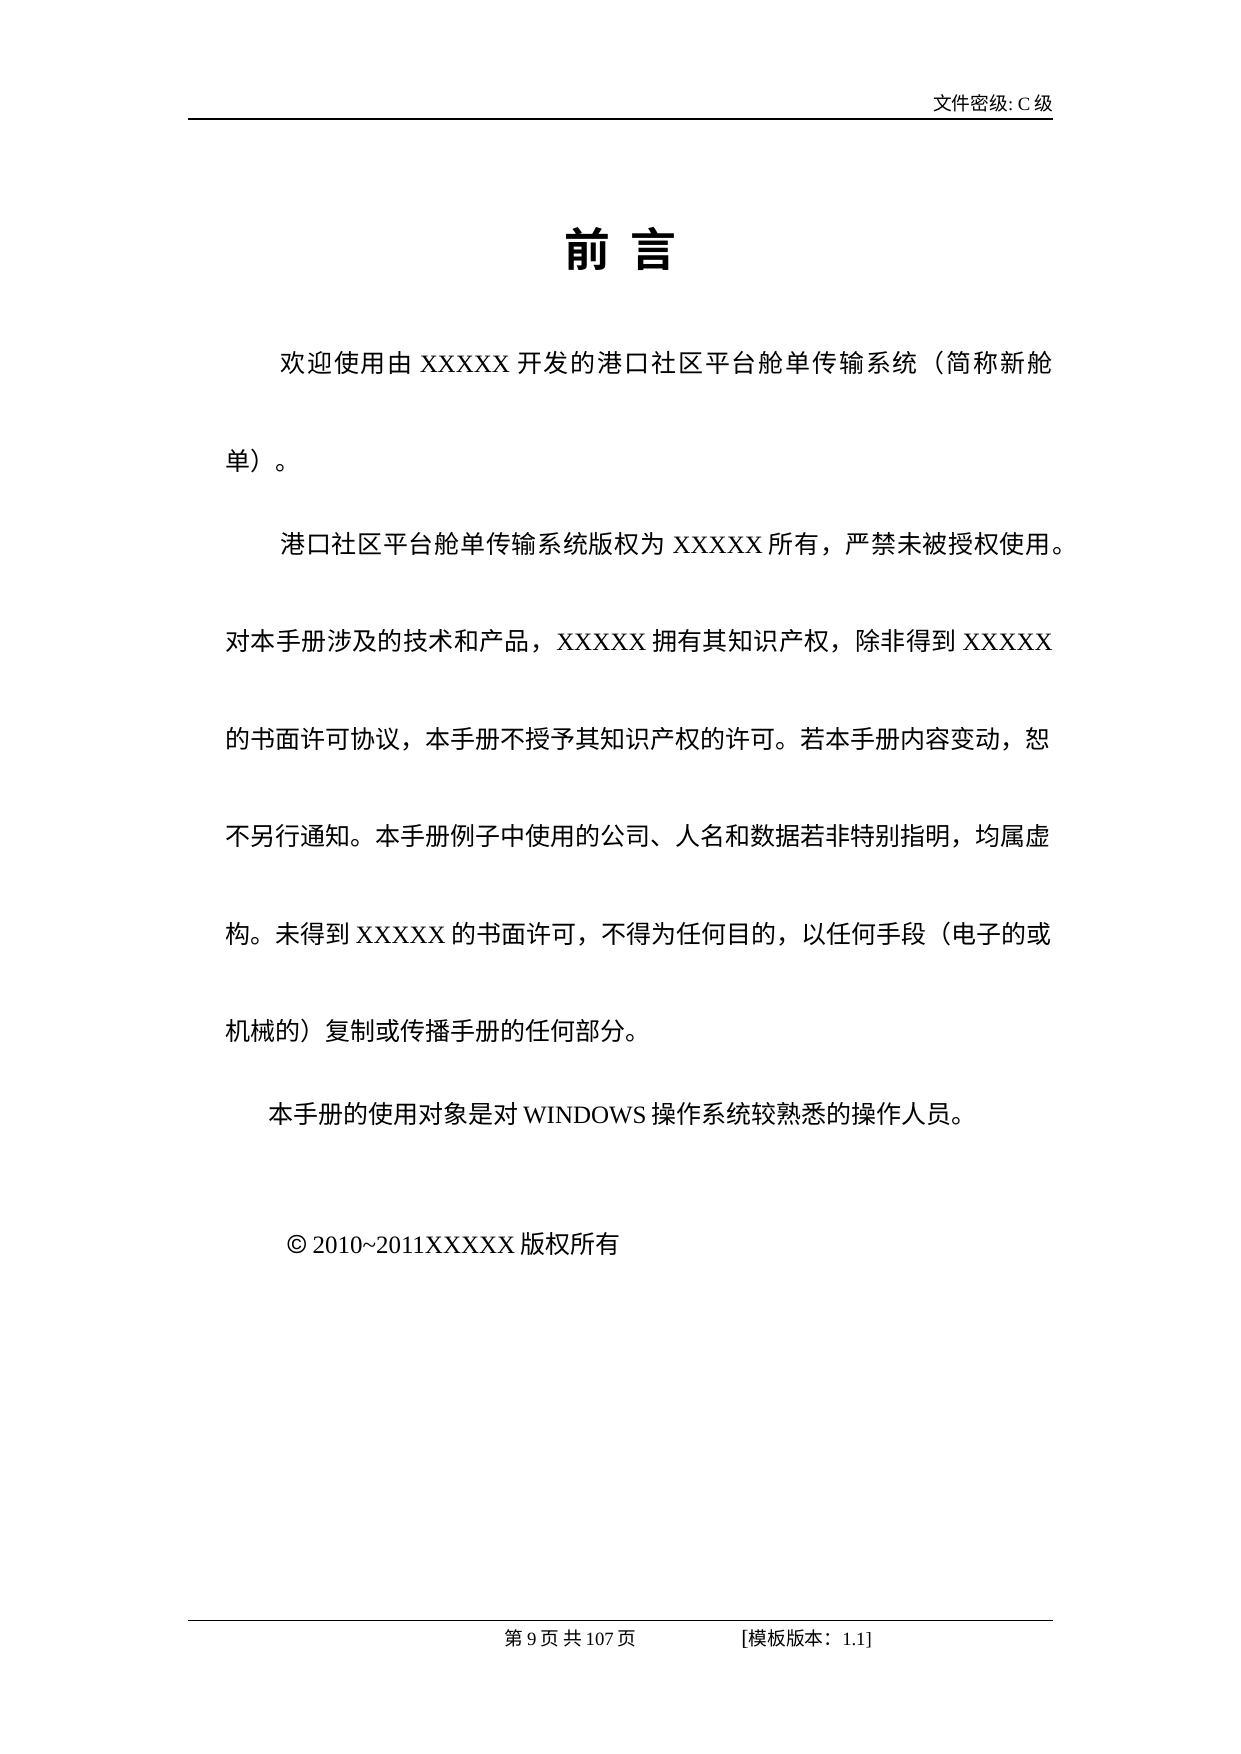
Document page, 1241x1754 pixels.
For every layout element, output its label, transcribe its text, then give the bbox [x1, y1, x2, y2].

subtitle 前 言 [187, 197, 1053, 295]
text 本手册的使用对象是对WINDOWS操作系统较熟悉的操作人员。 [225, 1081, 1053, 1146]
text 2010~2011XXXXX版权所有 [187, 1211, 1053, 1276]
text 港口社区平台舱单传输系统版权为XXXXX所有，严禁未被授权使用。对本手册涉及的技术和产品，XXXXX拥有其知识产权，除非得到XXXXX的书面许可协议，本手册不授予其知识产权的许可。若本手册内容变动，恕不另行通知。本手册例子中使用的公司、人名和数据若非特别指明，均属虚构。未得到XXXXX的书面许可，不得为任何目的，以任何手段（电子的或机械的）复制或传播手册的任何部分。 [225, 510, 1053, 1062]
text 欢迎使用由XXXXX开发的港口社区平台舱单传输系统（简称新舱单）。 [225, 329, 1053, 492]
